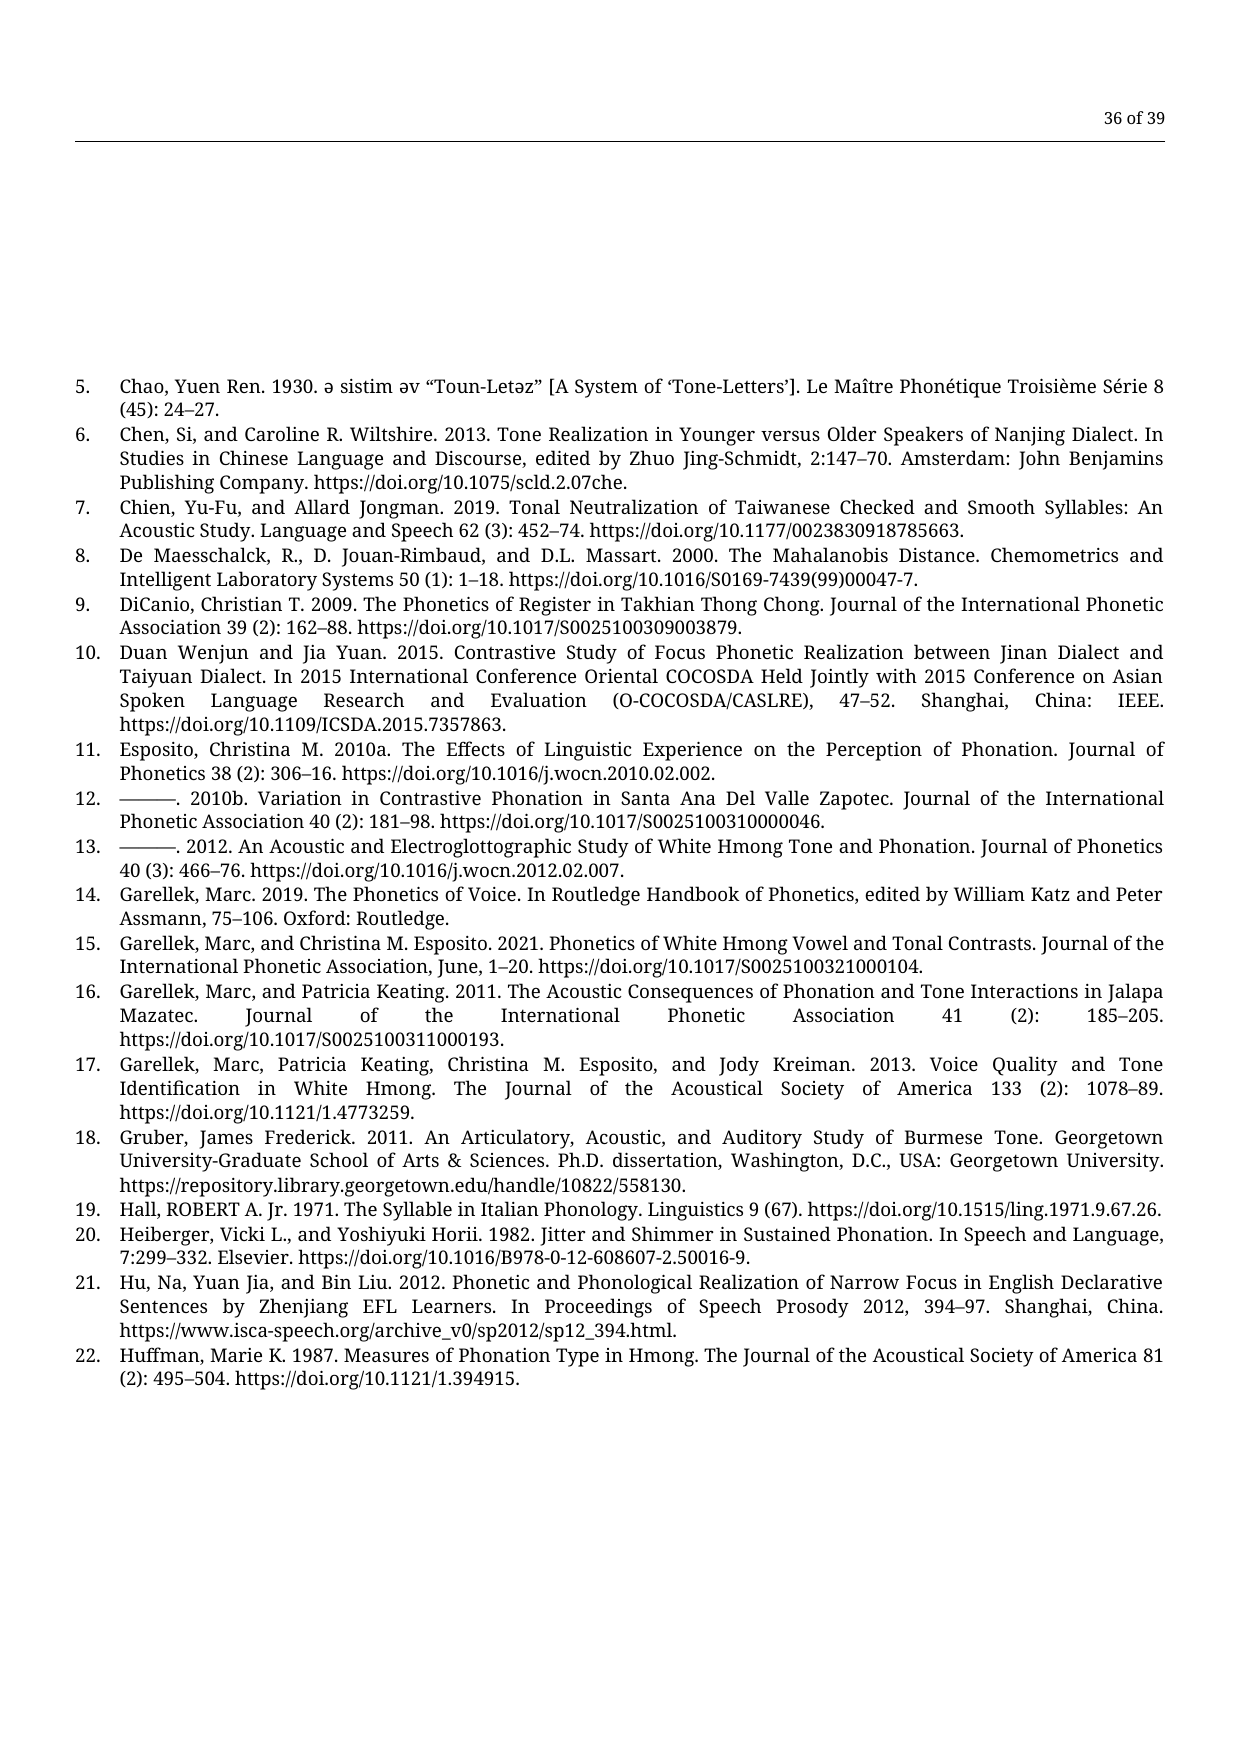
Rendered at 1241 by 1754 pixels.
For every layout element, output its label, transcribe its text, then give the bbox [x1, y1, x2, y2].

text Heiberger, Vicki L., and Yoshiyuki Horii. 1982. Jitter and Shimmer in Sustained Phonation. In Speech and Language, 7:299–332. Elsevier. https://doi.org/10.1016/B978-0-12-608607-2.50016-9. [75, 1222, 1165, 1270]
text Chao, Yuen Ren. 1930. ə sistim əv “Toun-Letəz” [A System of ‘Tone-Letters’]. Le Maître Phonétique Troisième Série 8 (45): 24–27. [75, 374, 1165, 422]
text Chien, Yu-Fu, and Allard Jongman. 2019. Tonal Neutralization of Taiwanese Checked and Smooth Syllables: An Acoustic Study. Language and Speech 62 (3): 452–74. https://doi.org/10.1177/0023830918785663. [75, 495, 1165, 543]
text Gruber, James Frederick. 2011. An Articulatory, Acoustic, and Auditory Study of Burmese Tone. Georgetown University-Graduate School of Arts & Sciences. Ph.D. dissertation, Washington, D.C., USA: Georgetown University. https://repository.library.georgetown.edu/handle/10822/558130. [75, 1125, 1165, 1197]
text Esposito, Christina M. 2010a. The Effects of Linguistic Experience on the Perception of Phonation. Journal of Phonetics 38 (2): 306–16. https://doi.org/10.1016/j.wocn.2010.02.002. [75, 737, 1165, 786]
text Huffman, Marie K. 1987. Measures of Phonation Type in Hmong. The Journal of the Acoustical Society of America 81 (2): 495–504. https://doi.org/10.1121/1.394915. [75, 1343, 1165, 1391]
text Garellek, Marc. 2019. The Phonetics of Voice. In Routledge Handbook of Phonetics, edited by William Katz and Peter Assmann, 75–106. Oxford: Routledge. [75, 882, 1165, 931]
text Chen, Si, and Caroline R. Wiltshire. 2013. Tone Realization in Younger versus Older Speakers of Nanjing Dialect. In Studies in Chinese Language and Discourse, edited by Zhuo Jing-Schmidt, 2:147–70. Amsterdam: John Benjamins Publishing Company. https://doi.org/10.1075/scld.2.07che. [75, 422, 1165, 495]
text DiCanio, Christian T. 2009. The Phonetics of Register in Takhian Thong Chong. Journal of the International Phonetic Association 39 (2): 162–88. https://doi.org/10.1017/S0025100309003879. [75, 592, 1165, 640]
text Duan Wenjun and Jia Yuan. 2015. Contrastive Study of Focus Phonetic Realization between Jinan Dialect and Taiyuan Dialect. In 2015 International Conference Oriental COCOSDA Held Jointly with 2015 Conference on Asian Spoken Language Research and Evaluation (O-COCOSDA/CASLRE), 47–52. Shanghai, China: IEEE. https://doi.org/10.1109/ICSDA.2015.7357863. [75, 640, 1165, 737]
text Garellek, Marc, and Christina M. Esposito. 2021. Phonetics of White Hmong Vowel and Tonal Contrasts. Journal of the International Phonetic Association, June, 1–20. https://doi.org/10.1017/S0025100321000104. [75, 931, 1165, 979]
text De Maesschalck, R., D. Jouan-Rimbaud, and D.L. Massart. 2000. The Mahalanobis Distance. Chemometrics and Intelligent Laboratory Systems 50 (1): 1–18. https://doi.org/10.1016/S0169-7439(99)00047-7. [75, 543, 1165, 592]
text Garellek, Marc, and Patricia Keating. 2011. The Acoustic Consequences of Phonation and Tone Interactions in Jalapa Mazatec. Journal of the International Phonetic Association 41 (2): 185–205. https://doi.org/10.1017/S0025100311000193. [75, 979, 1165, 1052]
text Hall, ROBERT A. Jr. 1971. The Syllable in Italian Phonology. Linguistics 9 (67). https://doi.org/10.1515/ling.1971.9.67.26. [75, 1197, 1165, 1222]
text Garellek, Marc, Patricia Keating, Christina M. Esposito, and Jody Kreiman. 2013. Voice Quality and Tone Identification in White Hmong. The Journal of the Acoustical Society of America 133 (2): 1078–89. https://doi.org/10.1121/1.4773259. [75, 1052, 1165, 1125]
text ———. 2012. An Acoustic and Electroglottographic Study of White Hmong Tone and Phonation. Journal of Phonetics 40 (3): 466–76. https://doi.org/10.1016/j.wocn.2012.02.007. [75, 834, 1165, 882]
text ———. 2010b. Variation in Contrastive Phonation in Santa Ana Del Valle Zapotec. Journal of the International Phonetic Association 40 (2): 181–98. https://doi.org/10.1017/S0025100310000046. [75, 786, 1165, 834]
text Hu, Na, Yuan Jia, and Bin Liu. 2012. Phonetic and Phonological Realization of Narrow Focus in English Declarative Sentences by Zhenjiang EFL Learners. In Proceedings of Speech Prosody 2012, 394–97. Shanghai, China. https://www.isca-speech.org/archive_v0/sp2012/sp12_394.html. [75, 1270, 1165, 1343]
